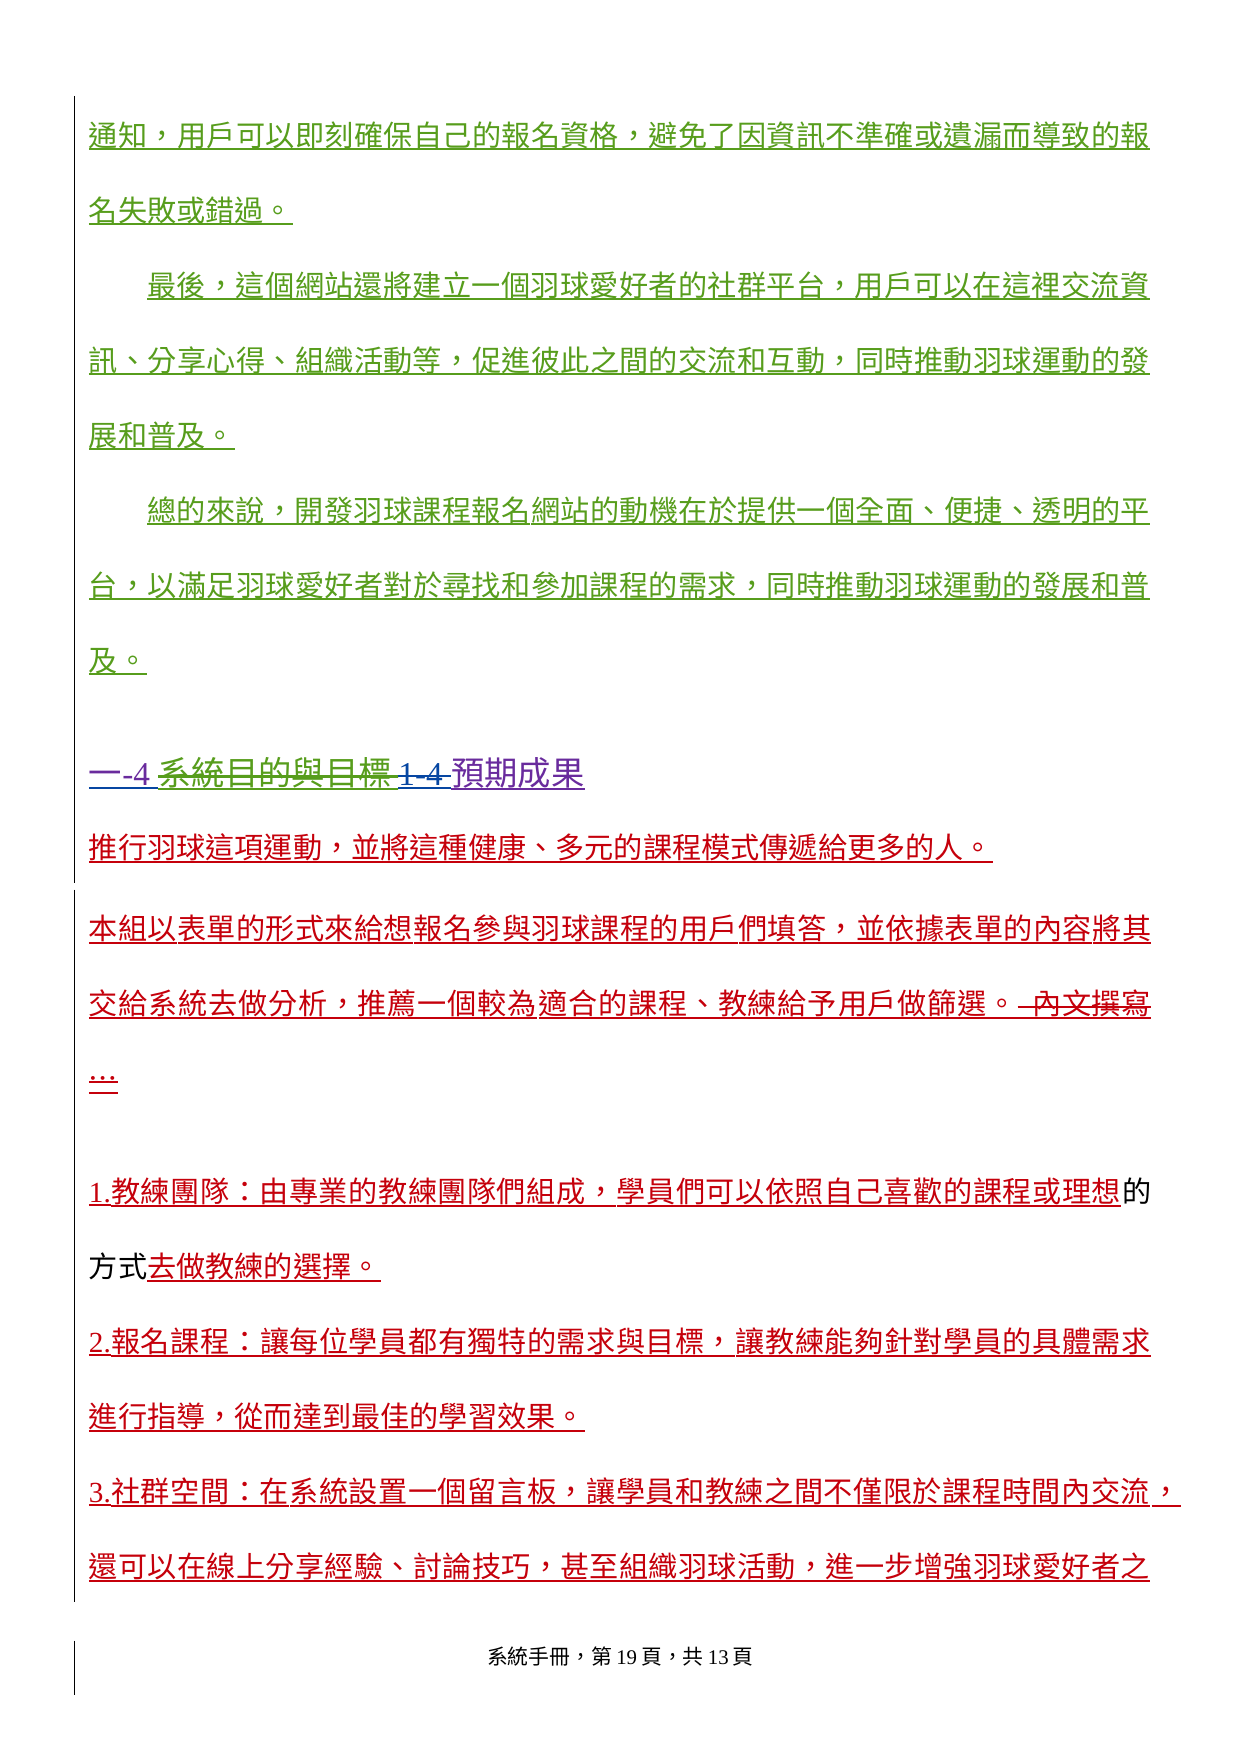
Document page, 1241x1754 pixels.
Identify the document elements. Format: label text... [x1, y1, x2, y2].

text 的方式 [89, 1152, 1152, 1302]
